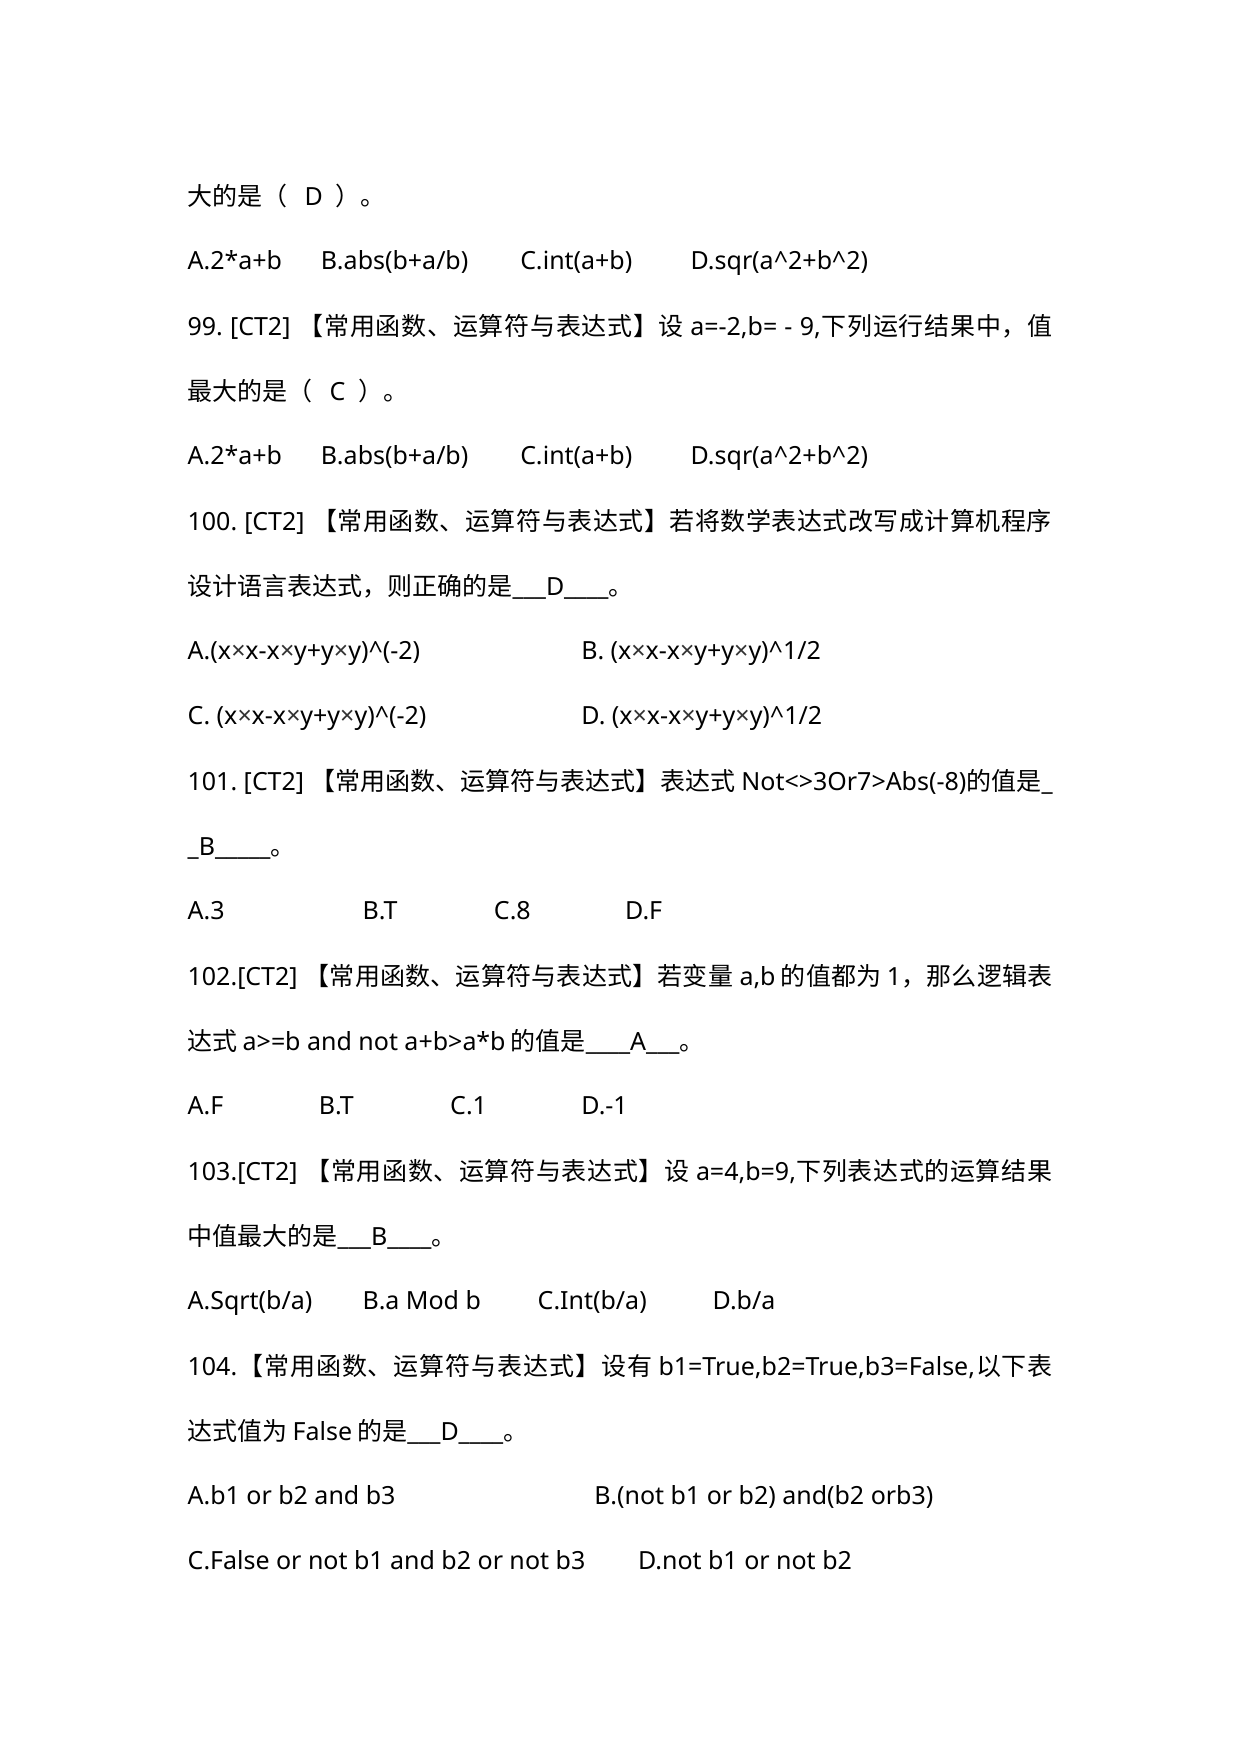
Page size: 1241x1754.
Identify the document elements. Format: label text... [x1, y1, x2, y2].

text 104.【常用函数、运算符与表达式】设有b1=True,b2=True,b3=False,以下表达式值为False的是___D____。 [187, 1332, 1053, 1462]
text A.(x×x-x×y+y×y)^(-2) B. (x×x-x×y+y×y)^1/2 [187, 617, 1053, 682]
text A.2*a+b B.abs(b+a/b) C.int(a+b) D.sqr(a^2+b^2) [187, 422, 1053, 487]
text 101. [CT2] 【常用函数、运算符与表达式】表达式Not<>3Or7>Abs(-8)的值是__B_____。 [187, 747, 1053, 877]
text 102.[CT2] 【常用函数、运算符与表达式】若变量a,b的值都为1，那么逻辑表达式a>=b and not a+b>a*b的值是____A___。 [187, 942, 1053, 1072]
text A.3 B.T C.8 D.F [187, 877, 1053, 942]
text A.F B.T C.1 D.-1 [187, 1072, 1053, 1137]
text A.2*a+b B.abs(b+a/b) C.int(a+b) D.sqr(a^2+b^2) [187, 227, 1053, 292]
text 100. [CT2] 【常用函数、运算符与表达式】若将数学表达式改写成计算机程序设计语言表达式，则正确的是___D____。 [187, 487, 1053, 617]
text A.Sqrt(b/a) B.a Mod b C.Int(b/a) D.b/a [187, 1267, 1053, 1332]
text A.b1 or b2 and b3 B.(not b1 or b2) and(b2 orb3) [187, 1462, 1053, 1527]
text 103.[CT2] 【常用函数、运算符与表达式】设a=4,b=9,下列表达式的运算结果中值最大的是___B____。 [187, 1137, 1053, 1267]
text 99. [CT2] 【常用函数、运算符与表达式】设a=-2,b= - 9,下列运行结果中，值最大的是（ C ）。 [187, 292, 1053, 422]
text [187, 162, 1053, 227]
text C.False or not b1 and b2 or not b3 D.not b1 or not b2 [187, 1527, 1053, 1592]
text C. (x×x-x×y+y×y)^(-2) D. (x×x-x×y+y×y)^1/2 [187, 682, 1053, 747]
